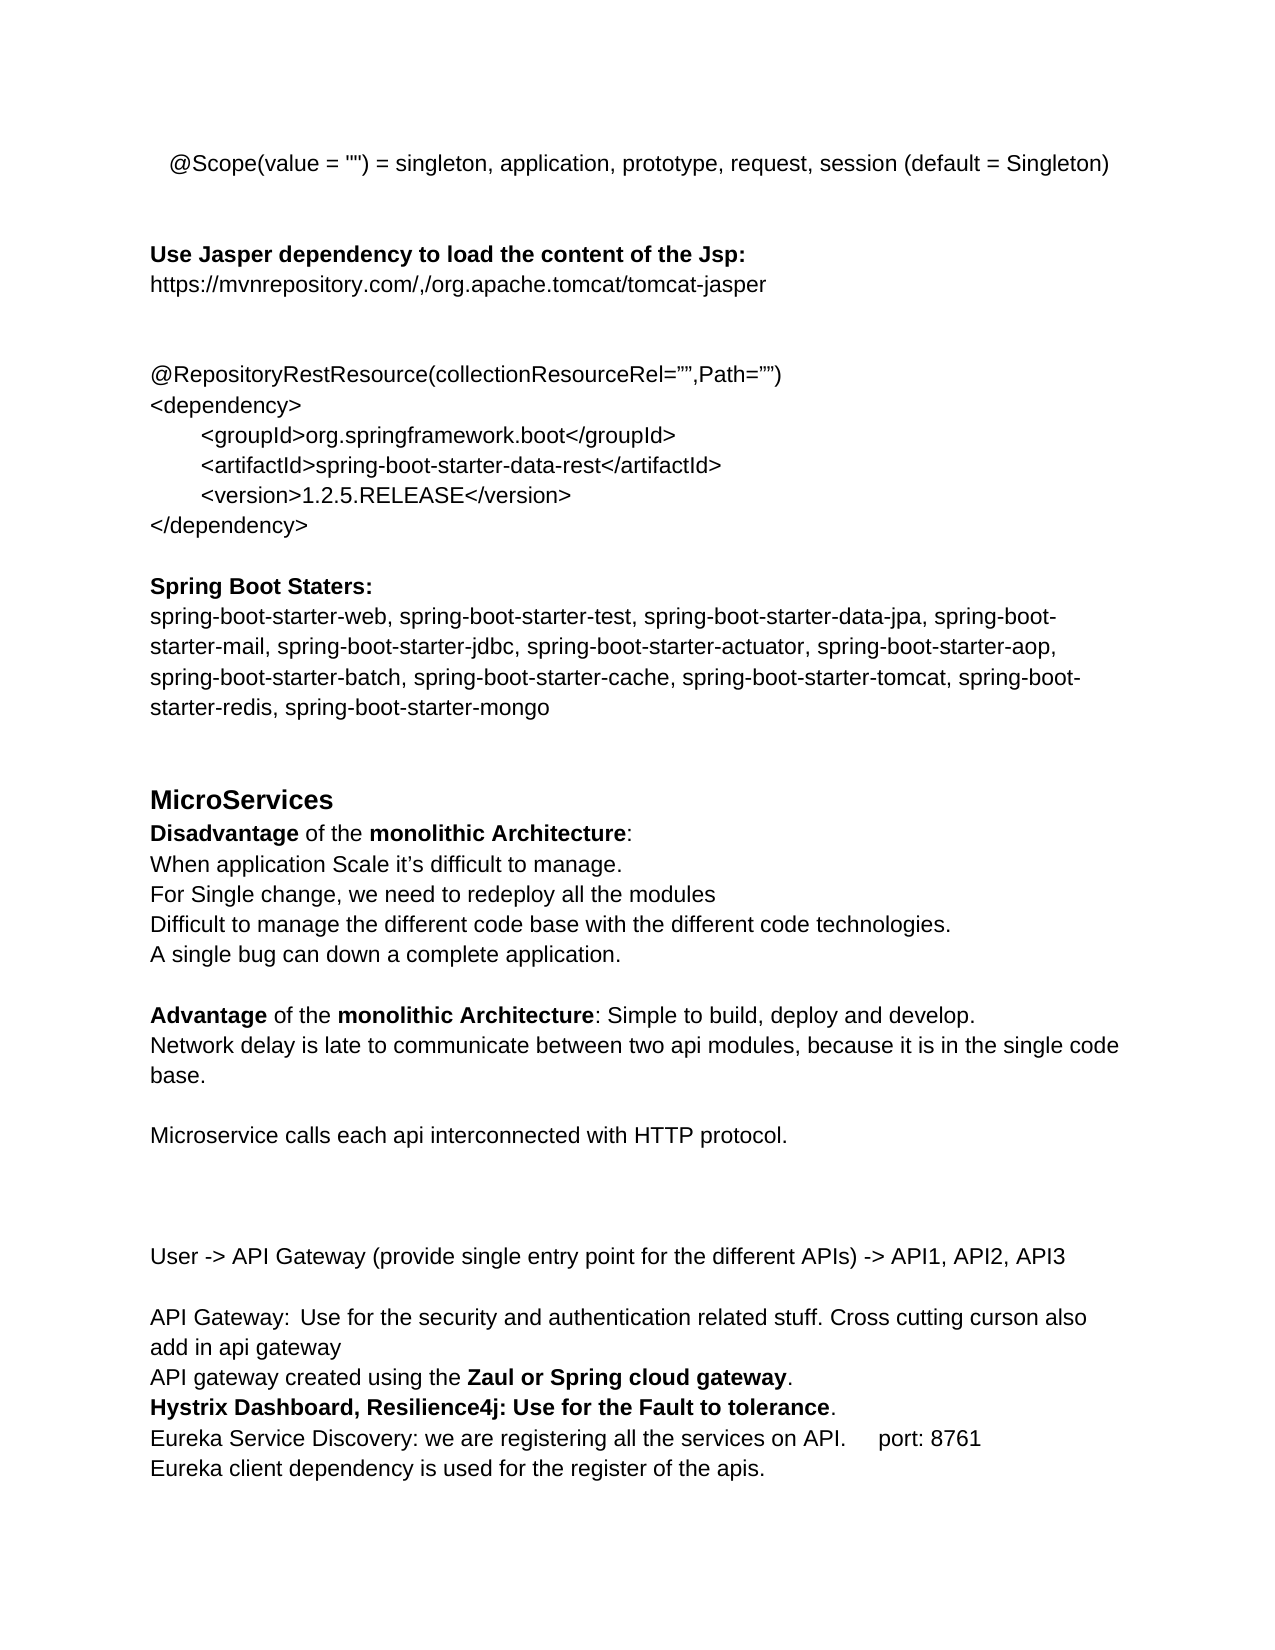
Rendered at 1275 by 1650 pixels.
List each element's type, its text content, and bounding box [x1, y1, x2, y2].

text API Gateway: Use for the security and authentication related stuff. Cross cutting curson also add in api gateway [150, 1304, 1125, 1360]
text Hystrix Dashboard, Resilience4j: Use for the Fault to tolerance. [150, 1394, 1125, 1421]
text Network delay is late to communicate between two api modules, because it is in the single code base. [150, 1032, 1125, 1088]
text User -> API Gateway (provide single entry point for the different APIs) -> API1, API2, API3 [150, 1243, 1125, 1269]
text A single bug can down a complete application. [150, 941, 1125, 967]
text <dependency> [150, 392, 1125, 418]
text spring-boot-starter-web, spring-boot-starter-test, spring-boot-starter-data-jpa, spring-boot-starter-mail, spring-boot-starter-jdbc, spring-boot-starter-actuator, spring-boot-starter-aop, spring-boot-starter-batch, spring-boot-starter-cache, spring-boot-starter-tomcat, spring-boot-starter-redis, spring-boot-starter-mongo [150, 603, 1125, 720]
text API gateway created using the Zaul or Spring cloud gateway. [150, 1364, 1125, 1390]
text Eureka Service Discovery: we are registering all the services on API. port: 8761 [150, 1424, 1125, 1451]
text Advantage of the monolithic Architecture: Simple to build, deploy and develop. [150, 1002, 1125, 1028]
text Use Jasper dependency to load the content of the Jsp: [150, 241, 1125, 267]
text <artifactId>spring-boot-starter-data-rest</artifactId> [150, 452, 1125, 478]
text Eureka client dependency is used for the register of the apis. [150, 1455, 1125, 1481]
text When application Scale it’s difficult to manage. [150, 851, 1125, 877]
text Microservice calls each api interconnected with HTTP protocol. [150, 1122, 1125, 1149]
text @RepositoryRestResource(collectionResourceRel=””,Path=””) [150, 361, 1125, 388]
text For Single change, we need to redeploy all the modules [150, 881, 1125, 907]
text </dependency> [150, 512, 1125, 539]
text https://mvnrepository.com/,/org.apache.tomcat/tomcat-jasper [150, 271, 1125, 297]
text MicroServices [150, 784, 1125, 816]
text Spring Boot Staters: [150, 573, 1125, 599]
text @Scope(value = "") = singleton, application, prototype, request, session (default = Singleton) [94, 150, 1125, 176]
text Disadvantage of the monolithic Architecture: [150, 820, 1125, 847]
text <version>1.2.5.RELEASE</version> [150, 482, 1125, 509]
text Difficult to manage the different code base with the different code technologies. [150, 911, 1125, 937]
text <groupId>org.springframework.boot</groupId> [150, 422, 1125, 448]
